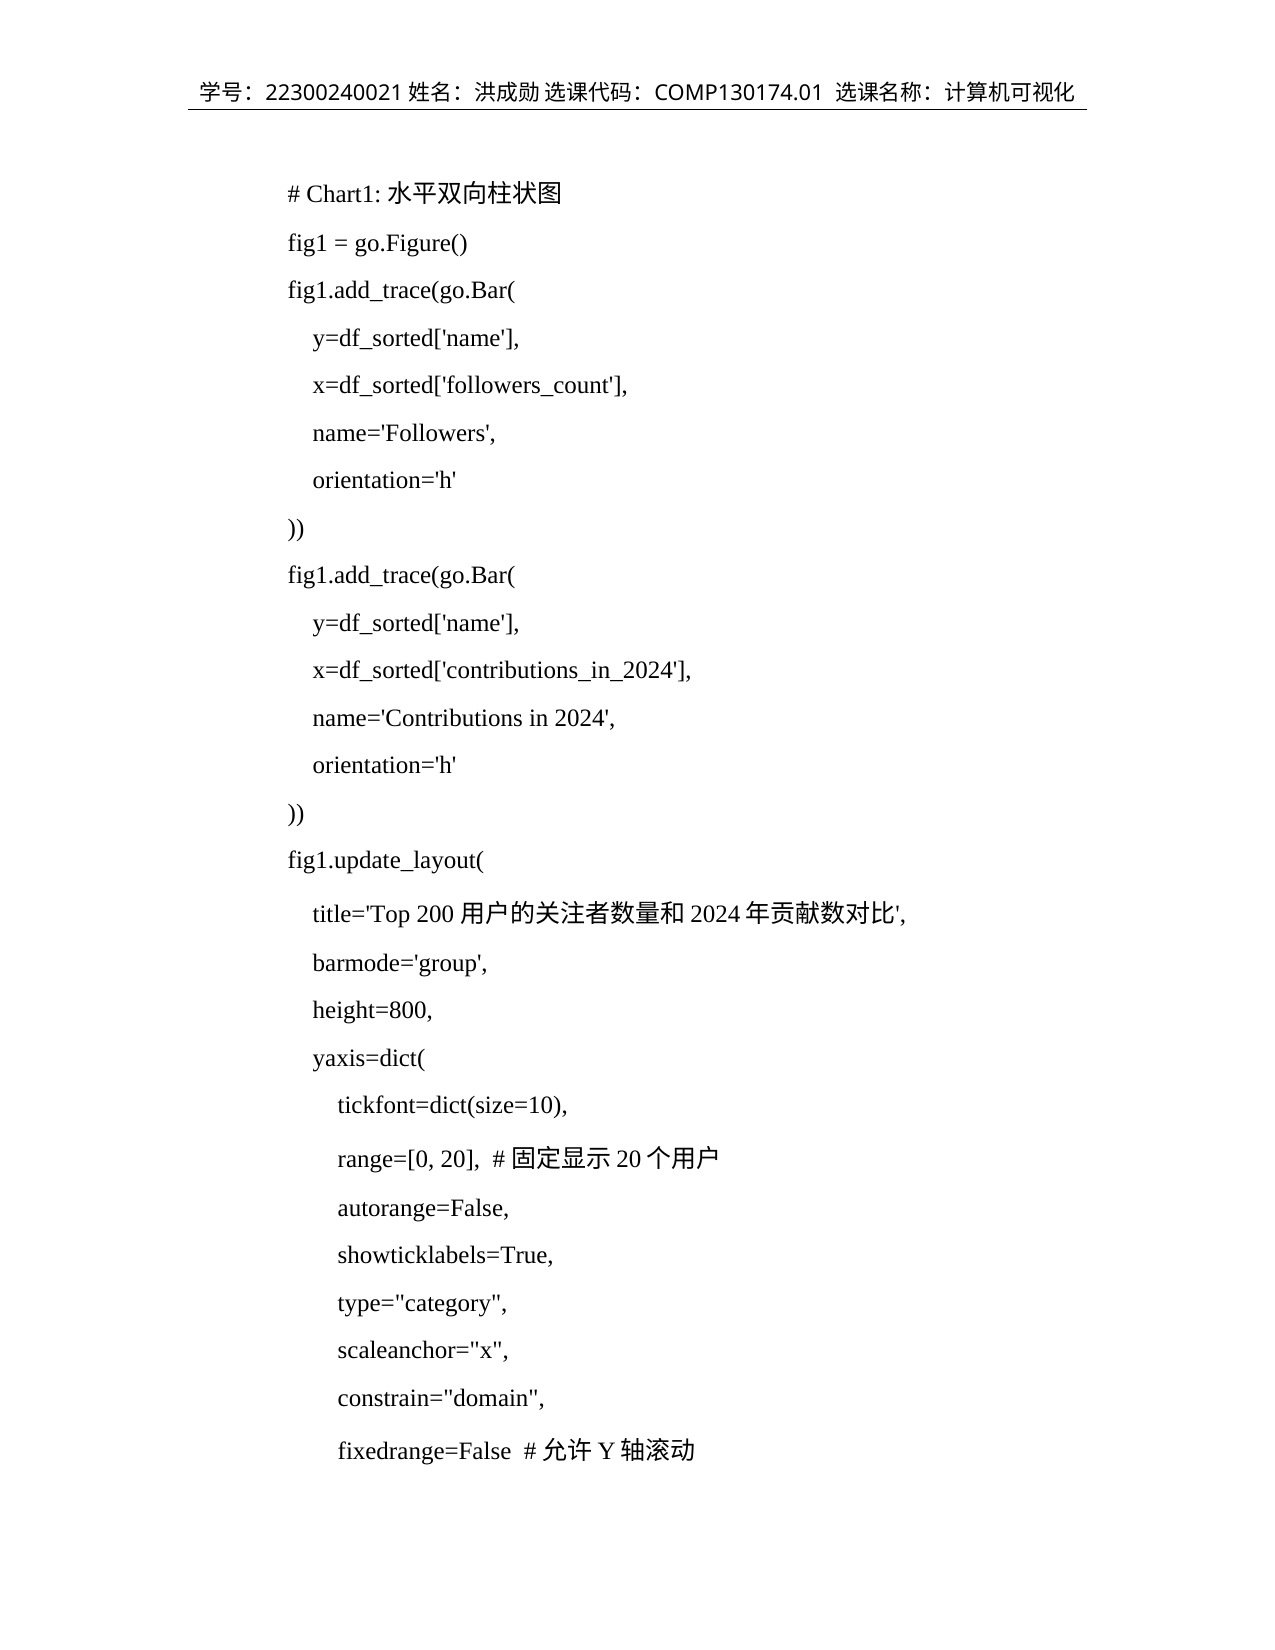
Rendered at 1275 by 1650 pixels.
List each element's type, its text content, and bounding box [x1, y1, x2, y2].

text constrain="domain", [262, 1383, 1087, 1412]
text fig1.update_layout( [262, 846, 1087, 874]
text fig1 = go.Figure() [262, 228, 1087, 257]
text name='Contributions in 2024', [262, 703, 1087, 732]
text x=df_sorted['contributions_in_2024'], [262, 656, 1087, 684]
text fixedrange=False # 允许Y轴滚动 [262, 1431, 1087, 1467]
text type="category", [262, 1288, 1087, 1317]
text # Chart1: 水平双向柱状图 [262, 173, 1087, 209]
text )) [262, 513, 1087, 542]
text yaxis=dict( [262, 1043, 1087, 1072]
text barmode='group', [262, 948, 1087, 977]
text y=df_sorted['name'], [262, 608, 1087, 637]
text height=800, [262, 996, 1087, 1024]
text y=df_sorted['name'], [262, 323, 1087, 352]
text title='Top 200 用户的关注者数量和2024年贡献数对比', [262, 893, 1087, 929]
text range=[0, 20], # 固定显示20个用户 [262, 1138, 1087, 1174]
text x=df_sorted['followers_count'], [262, 371, 1087, 399]
text autorange=False, [262, 1193, 1087, 1222]
text )) [262, 798, 1087, 827]
text tickfont=dict(size=10), [262, 1091, 1087, 1119]
text orientation='h' [262, 751, 1087, 779]
text fig1.add_trace(go.Bar( [262, 276, 1087, 304]
text fig1.add_trace(go.Bar( [262, 561, 1087, 589]
text scaleanchor="x", [262, 1336, 1087, 1364]
text name='Followers', [262, 418, 1087, 447]
text showticklabels=True, [262, 1241, 1087, 1269]
text orientation='h' [262, 466, 1087, 494]
